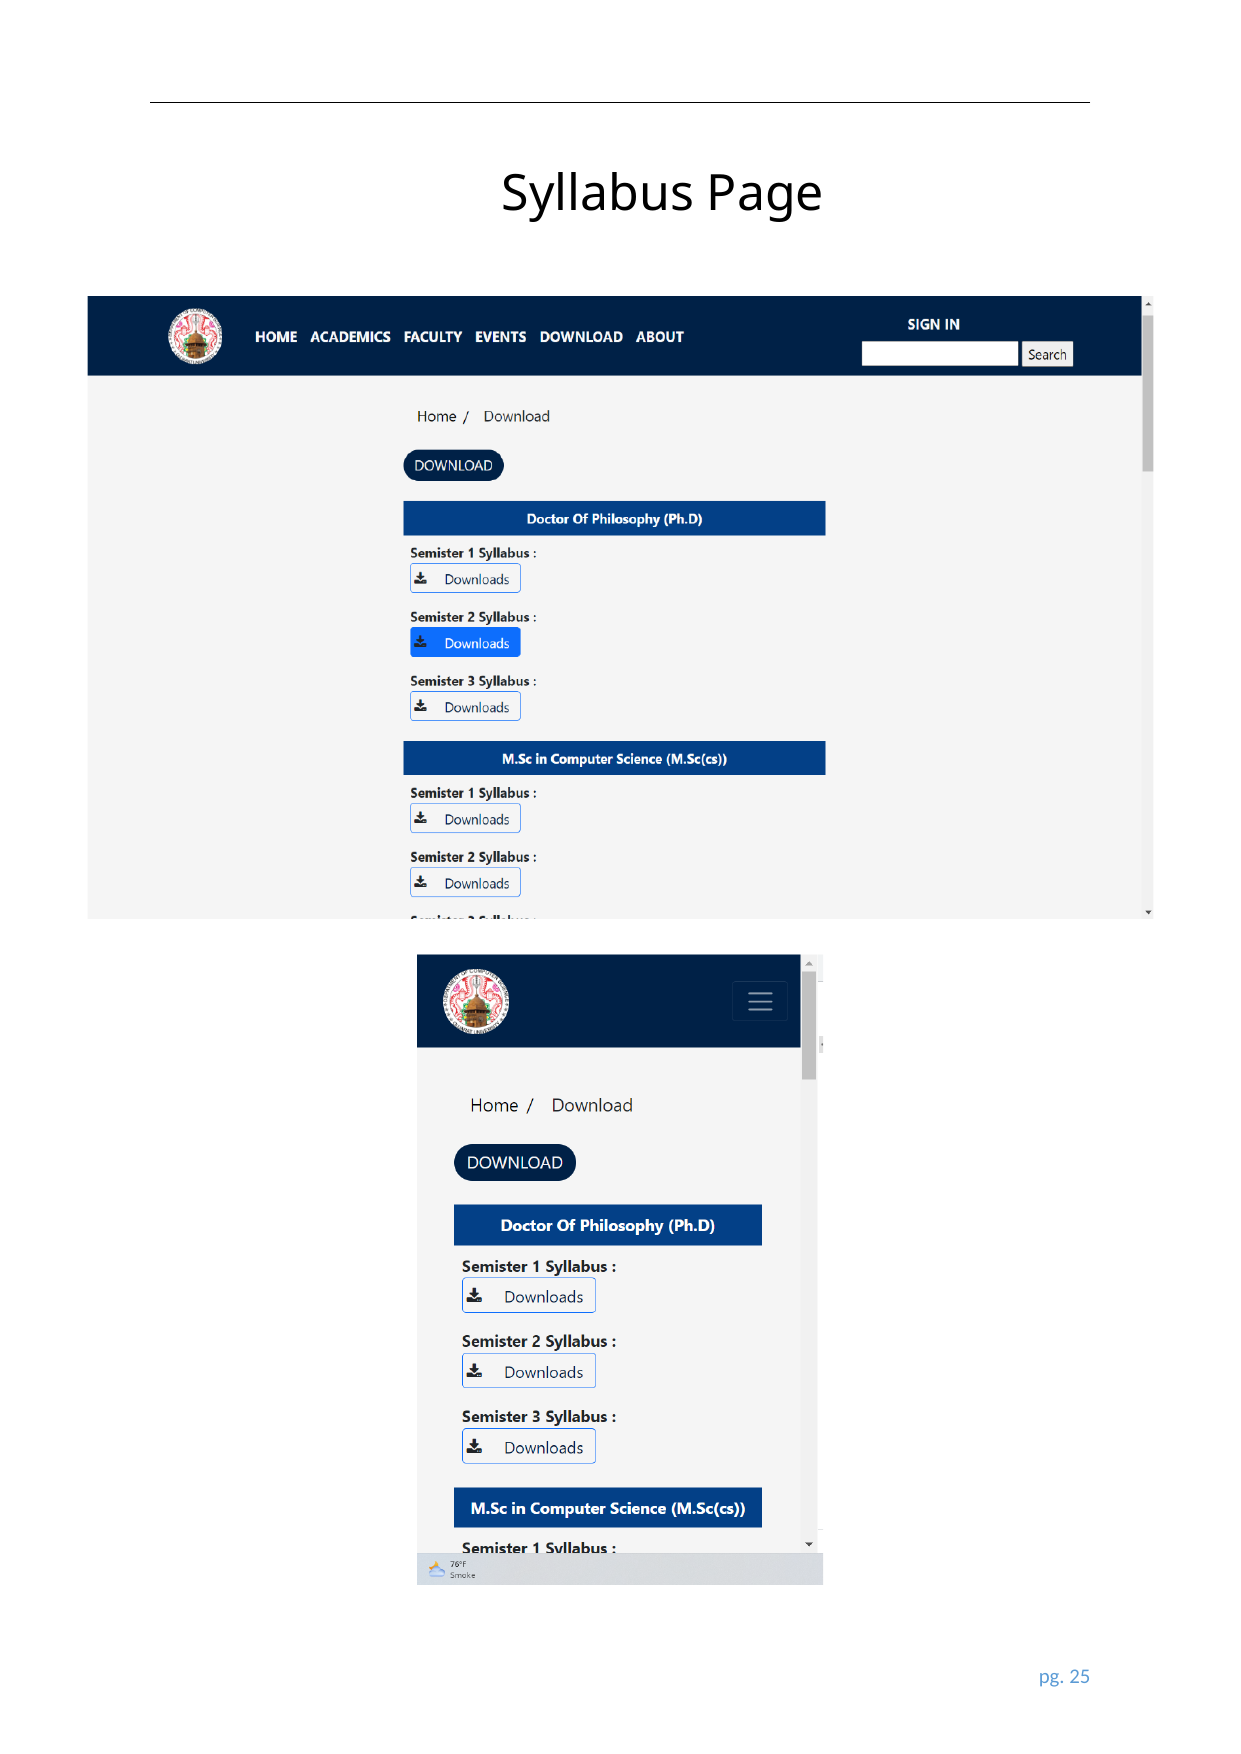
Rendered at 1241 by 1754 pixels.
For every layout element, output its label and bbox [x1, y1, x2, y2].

picture [87, 296, 1154, 919]
picture [417, 946, 824, 1585]
